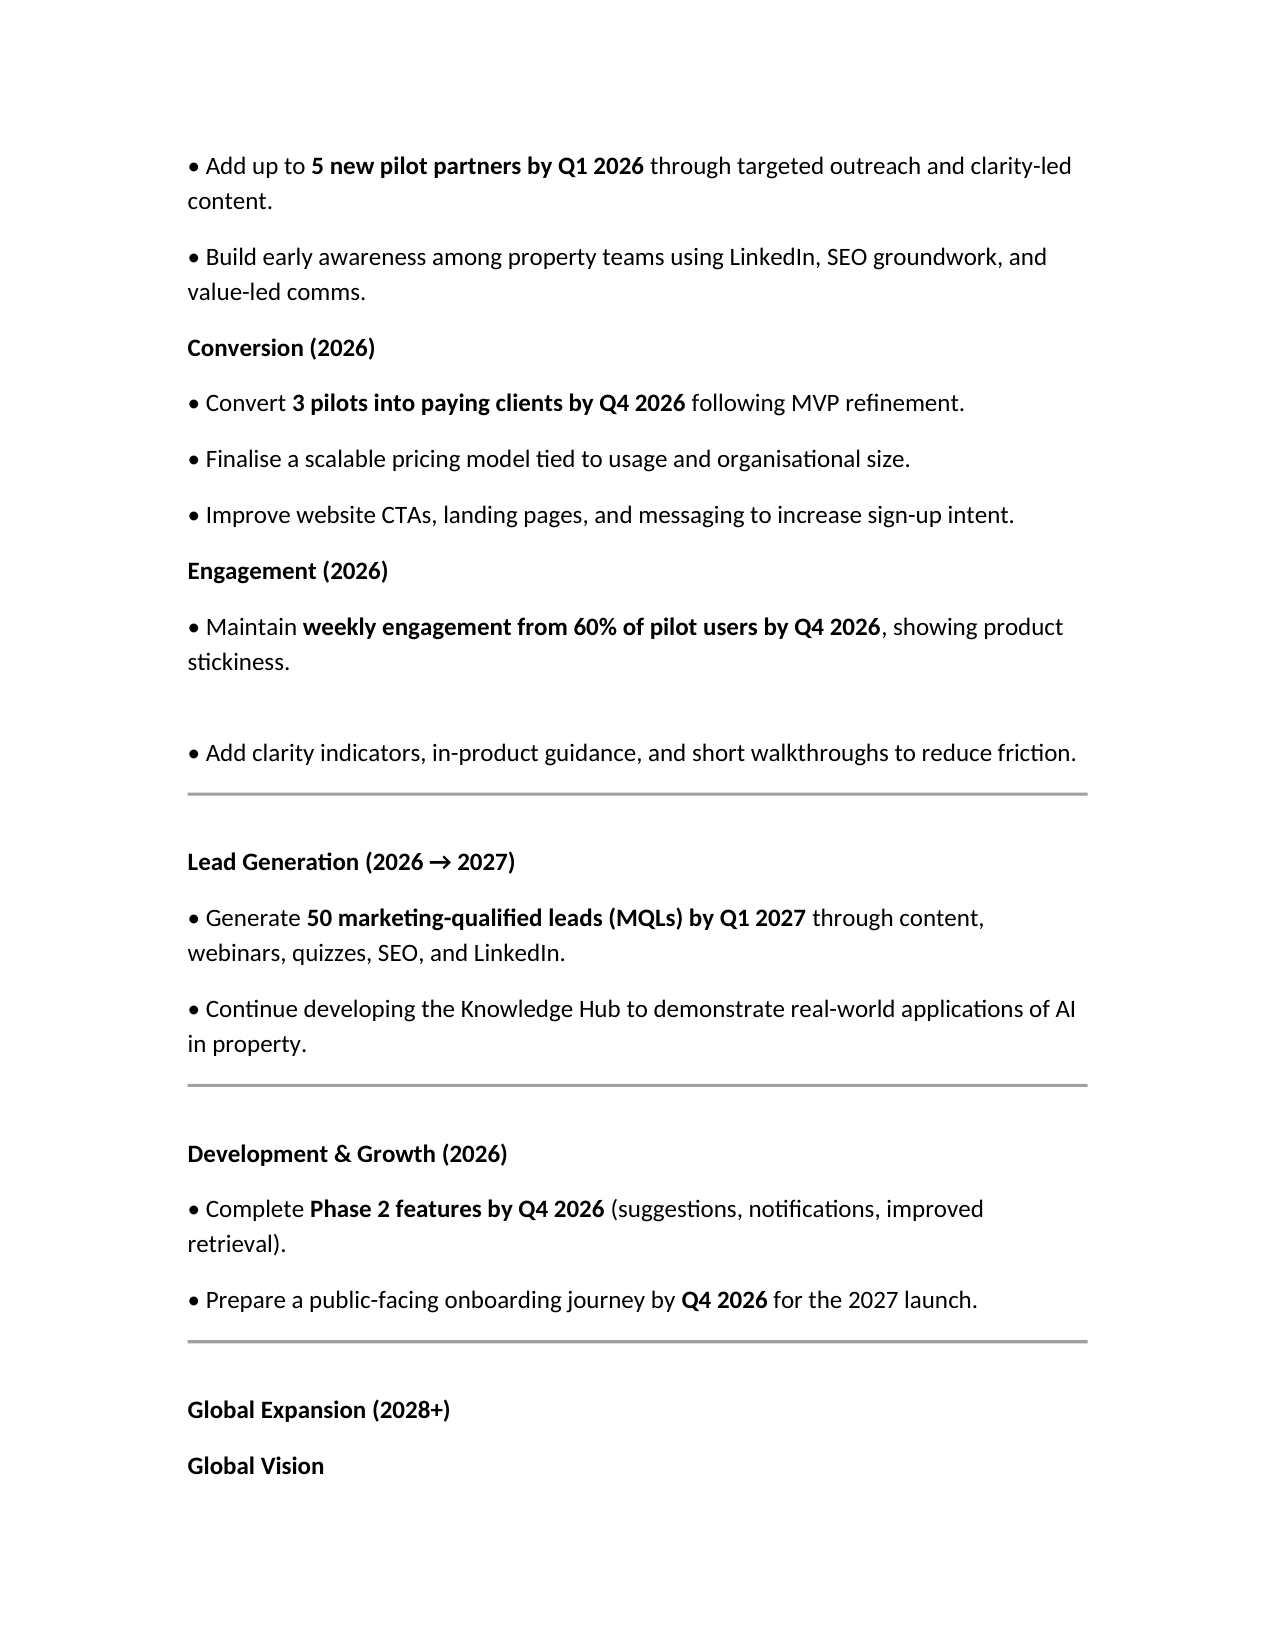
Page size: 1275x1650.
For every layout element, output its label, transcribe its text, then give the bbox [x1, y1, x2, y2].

text • Convert 3 pilots into paying clients by Q4 2026 following MVP refinement. [187, 387, 1087, 418]
text Development & Growth (2026) [187, 1138, 1087, 1168]
text • Prepare a public-facing onboarding journey by Q4 2026 for the 2027 launch. [187, 1284, 1087, 1315]
text • Finalise a scalable pricing model tied to usage and organisational size. [187, 443, 1087, 474]
text Engagement (2026) [187, 555, 1087, 586]
text • Build early awareness among property teams using LinkedIn, SEO groundwork, and value-led comms. [187, 241, 1087, 306]
text • Add clarity indicators, in-product guidance, and short walkthroughs to reduce friction. [187, 702, 1087, 767]
text Global Vision [187, 1450, 1087, 1480]
text • Improve website CTAs, landing pages, and messaging to increase sign-up intent. [187, 499, 1087, 530]
text • Complete Phase 2 features by Q4 2026 (suggestions, notifications, improved retrieval). [187, 1193, 1087, 1259]
text Lead Generation (2026 → 2027) [187, 846, 1087, 877]
text Conversion (2026) [187, 332, 1087, 362]
text • Add up to 5 new pilot partners by Q1 2026 through targeted outreach and clarity-led content. [187, 150, 1087, 216]
text Global Expansion (2028+) [187, 1394, 1087, 1424]
text • Continue developing the Knowledge Hub to demonstrate real-world applications of AI in property. [187, 993, 1087, 1058]
text • Generate 50 marketing-qualified leads (MQLs) by Q1 2027 through content, webinars, quizzes, SEO, and LinkedIn. [187, 902, 1087, 968]
text • Maintain weekly engagement from 60% of pilot users by Q4 2026, showing product stickiness. [187, 611, 1087, 676]
